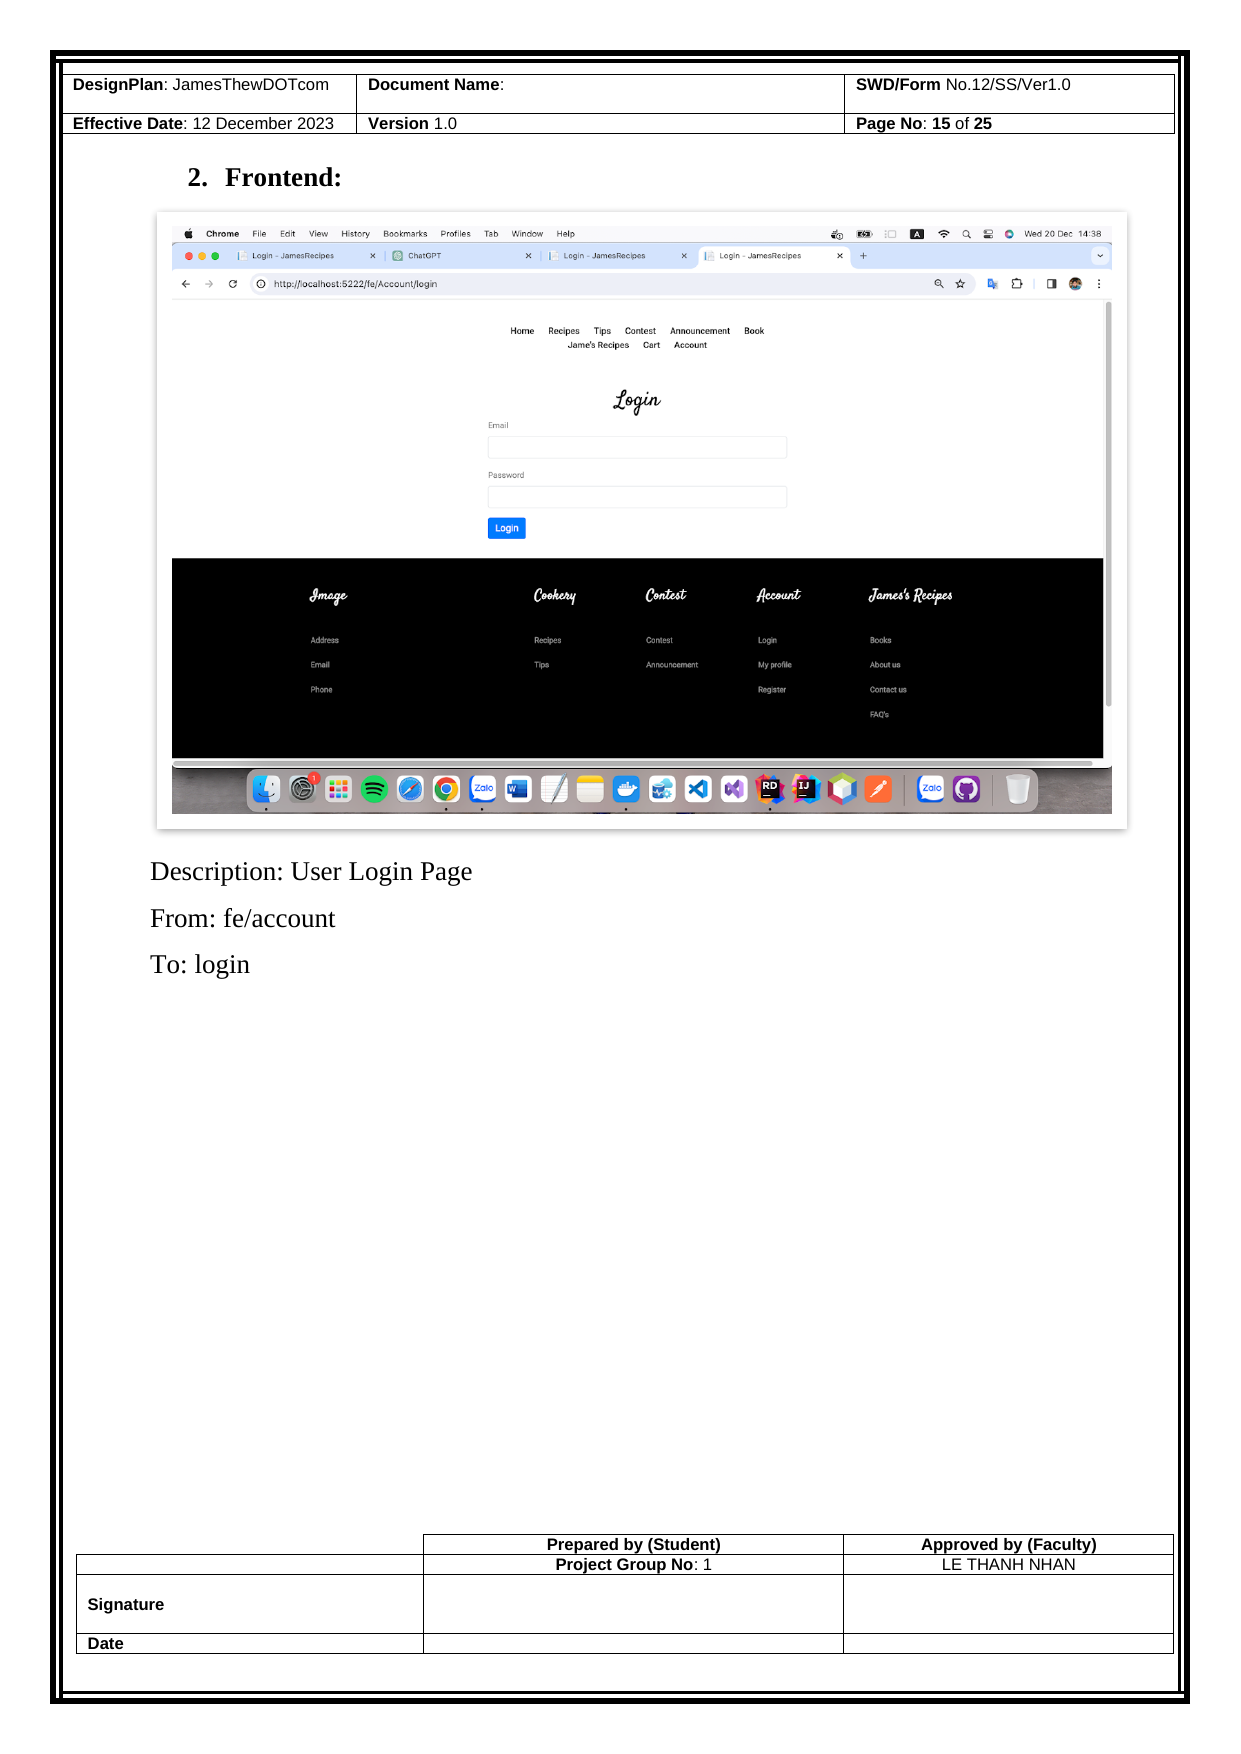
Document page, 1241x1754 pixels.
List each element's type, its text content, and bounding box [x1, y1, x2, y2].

text From: fe/account [150, 902, 1090, 933]
text To: login [150, 948, 1090, 979]
subtitle Frontend: [187, 161, 1090, 192]
text Description: User Login Page [150, 855, 1090, 886]
picture [172, 226, 1112, 814]
